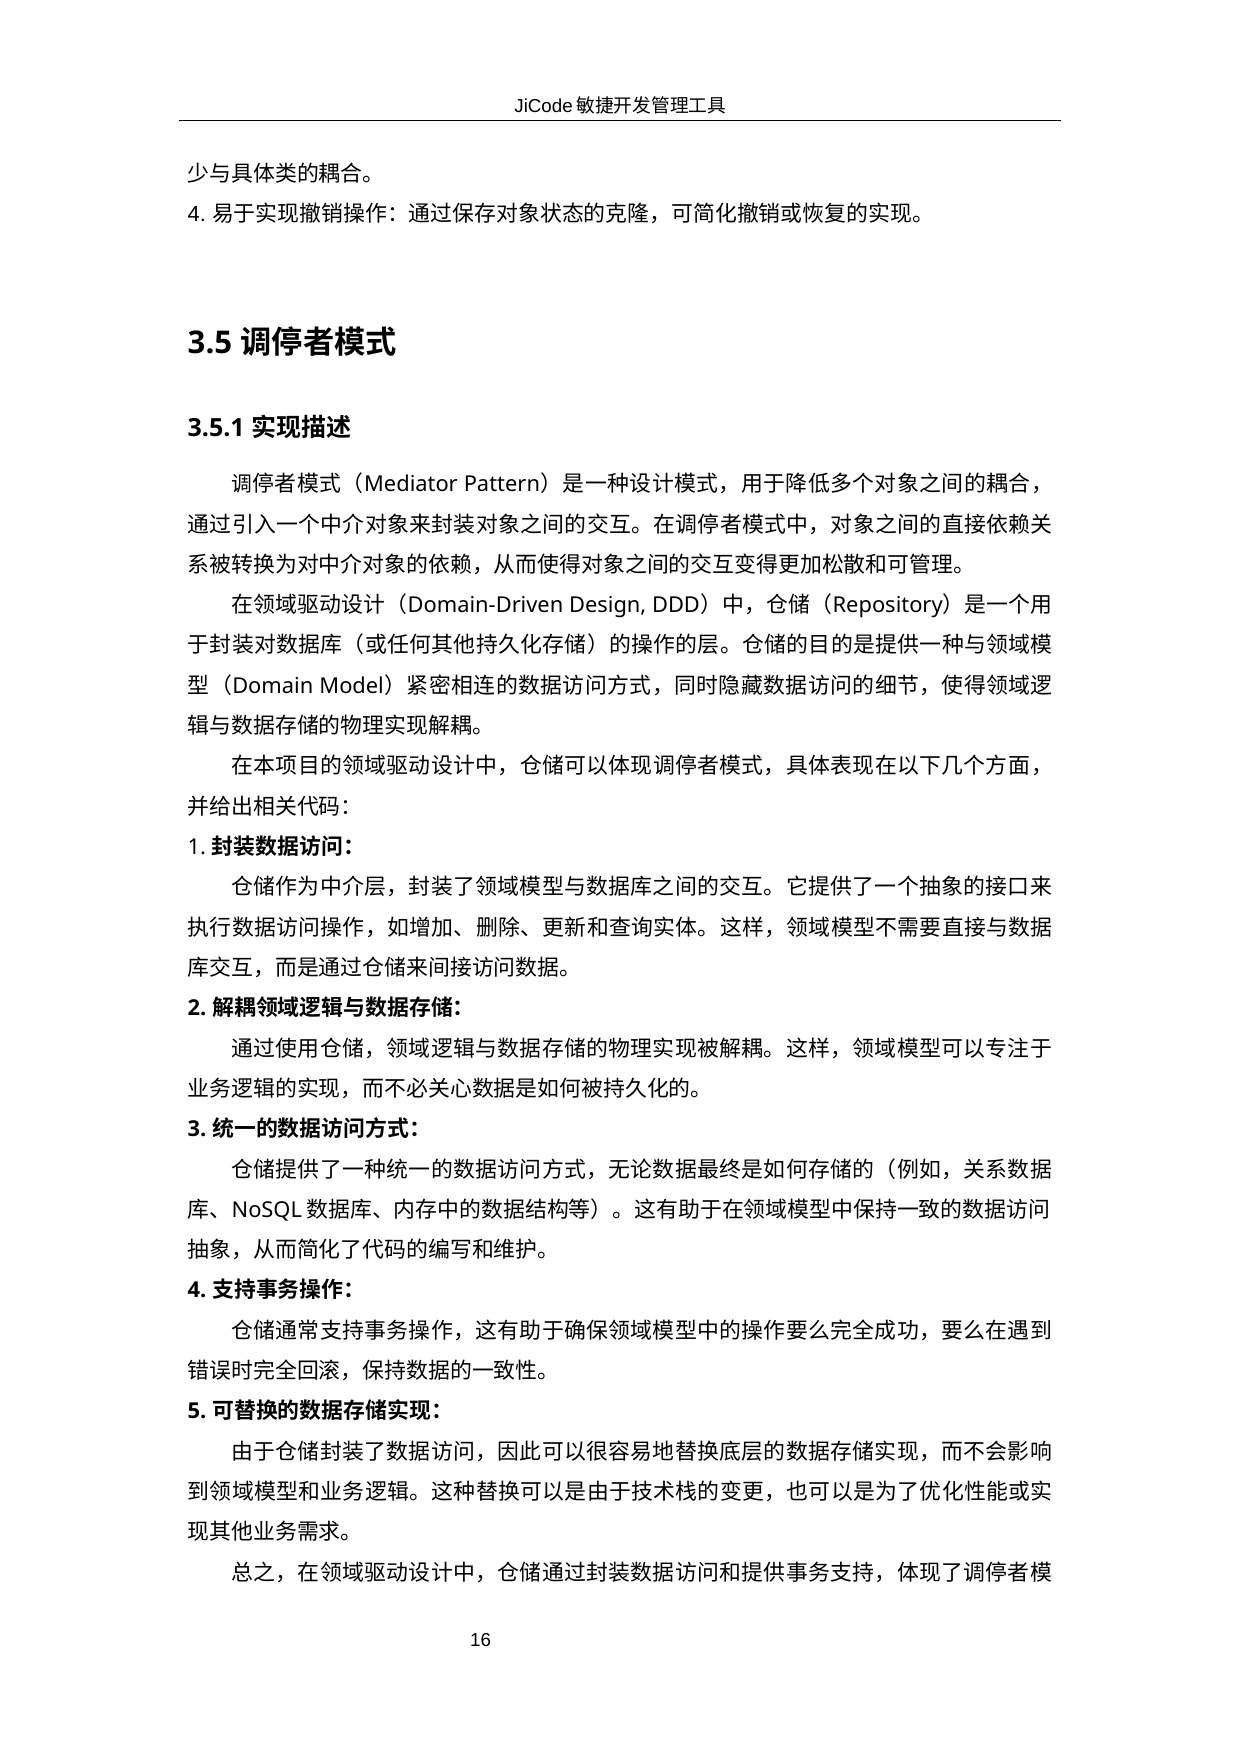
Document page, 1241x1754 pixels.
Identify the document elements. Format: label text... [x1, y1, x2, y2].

list 易于实现撤销操作：通过保存对象状态的克隆，可简化撤销或恢复的实现。 [187, 192, 1053, 232]
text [187, 1550, 1053, 1591]
list 支持事务操作： [187, 1268, 1053, 1308]
list 封装数据访问： [187, 825, 1053, 865]
subtitle 3.5.1 实现描述 [187, 405, 1053, 445]
text 调停者模式（Mediator Pattern）是一种设计模式，用于降低多个对象之间的耦合，通过引入一个中介对象来封装对象之间的交互。在调停者模式中，对象之间的直接依赖关系被转换为对中介对象的依赖，从而使得对象之间的交互变得更加松散和可管理。 [187, 462, 1053, 583]
list 仓储通常支持事务操作，这有助于确保领域模型中的操作要么完全成功，要么在遇到错误时完全回滚，保持数据的一致性。 [187, 1308, 1053, 1389]
list 可替换的数据存储实现： [187, 1389, 1053, 1429]
text 在本项目的领域驱动设计中，仓储可以体现调停者模式，具体表现在以下几个方面，并给出相关代码： [187, 744, 1053, 825]
list 由于仓储封装了数据访问，因此可以很容易地替换底层的数据存储实现，而不会影响到领域模型和业务逻辑。这种替换可以是由于技术栈的变更，也可以是为了优化性能或实现其他业务需求。 [187, 1429, 1053, 1550]
text 在领域驱动设计（Domain-Driven Design, DDD）中，仓储（Repository）是一个用于封装对数据库（或任何其他持久化存储）的操作的层。仓储的目的是提供一种与领域模型（Domain Model）紧密相连的数据访问方式，同时隐藏数据访问的细节，使得领域逻辑与数据存储的物理实现解耦。 [187, 583, 1053, 744]
list 仓储提供了一种统一的数据访问方式，无论数据最终是如何存储的（例如，关系数据库、NoSQL数据库、内存中的数据结构等）。这有助于在领域模型中保持一致的数据访问抽象，从而简化了代码的编写和维护。 [187, 1147, 1053, 1268]
list 通过使用仓储，领域逻辑与数据存储的物理实现被解耦。这样，领域模型可以专注于业务逻辑的实现，而不必关心数据是如何被持久化的。 [187, 1026, 1053, 1107]
list 统一的数据访问方式： [187, 1107, 1053, 1147]
subtitle 3.5 调停者模式 [187, 299, 1053, 380]
list 仓储作为中介层，封装了领域模型与数据库之间的交互。它提供了一个抽象的接口来执行数据访问操作，如增加、删除、更新和查询实体。这样，领域模型不需要直接与数据库交互，而是通过仓储来间接访问数据。 [187, 865, 1053, 986]
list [187, 151, 1053, 192]
list 解耦领域逻辑与数据存储： [187, 986, 1053, 1026]
